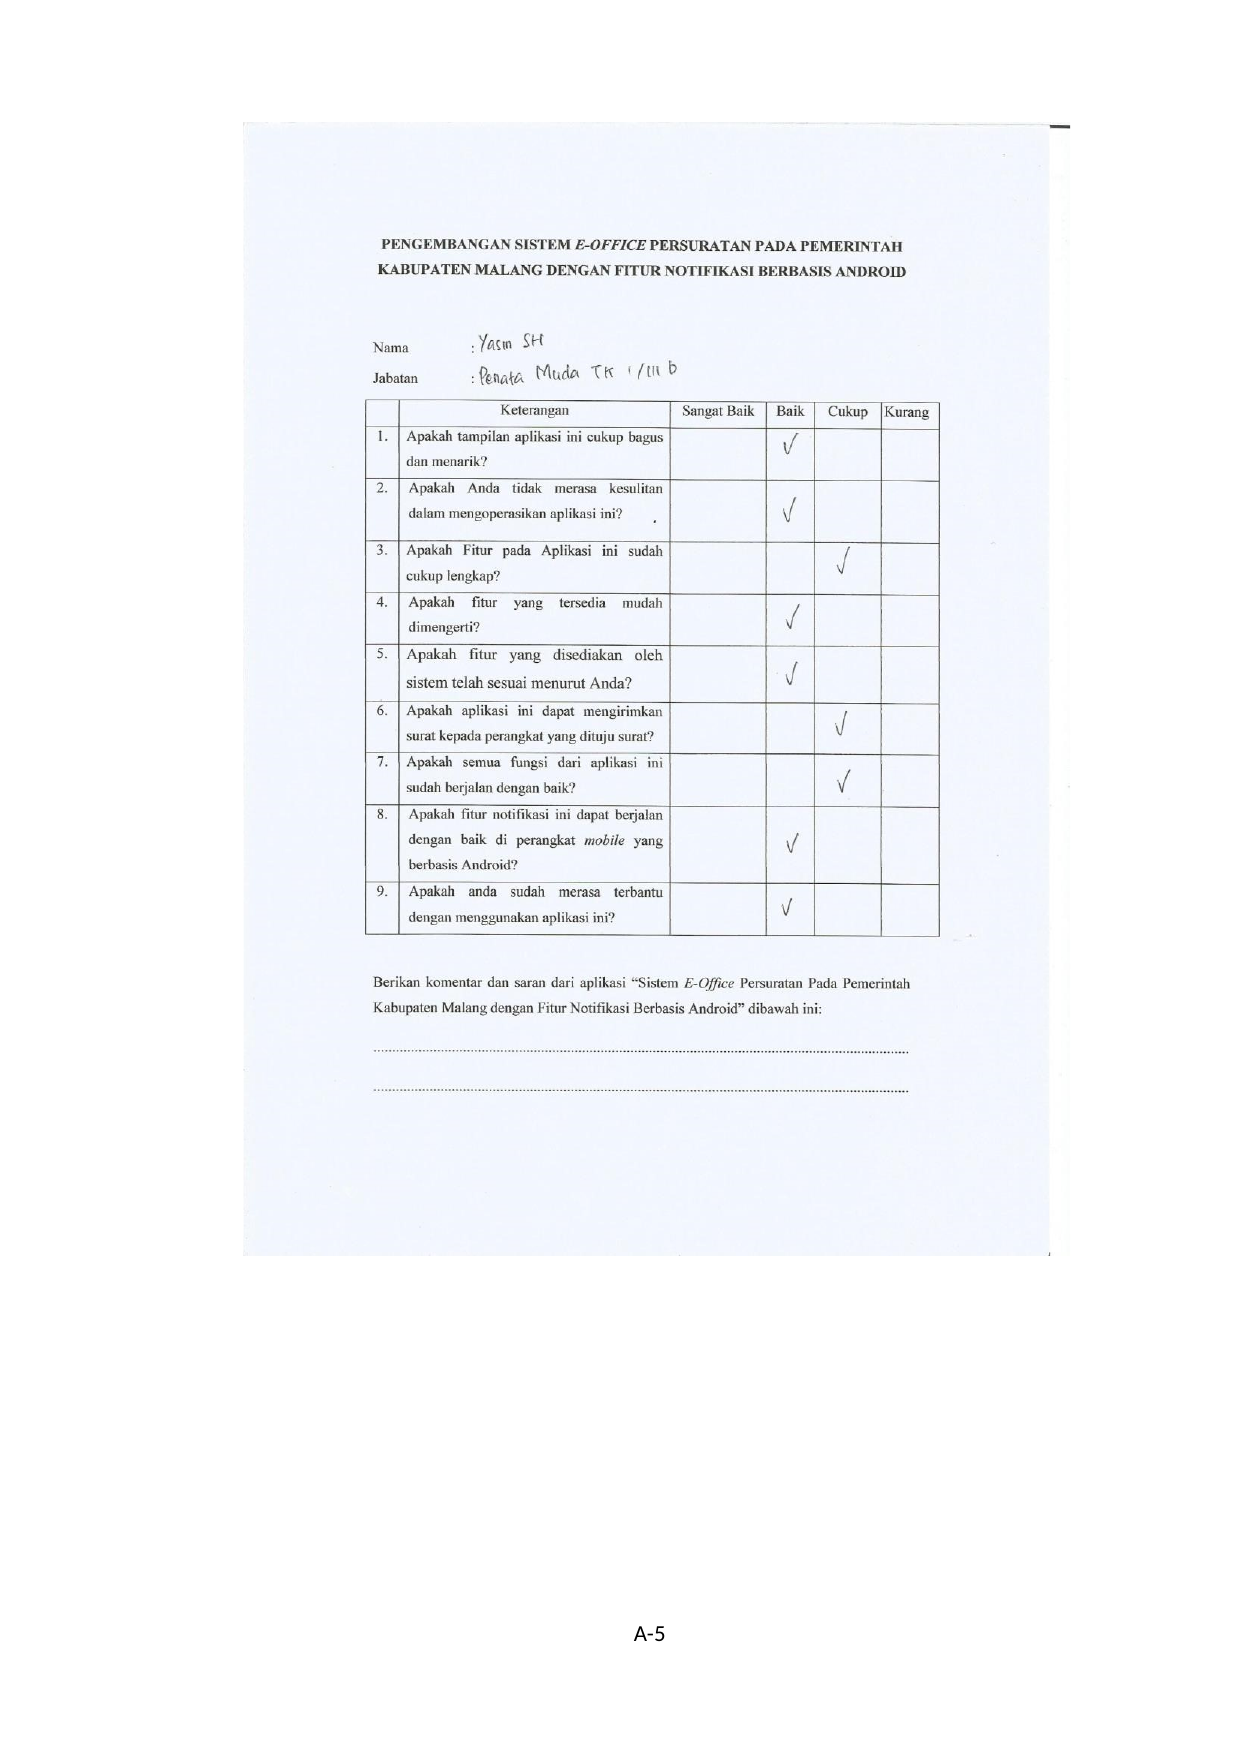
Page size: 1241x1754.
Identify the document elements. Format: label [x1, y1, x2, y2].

picture [243, 122, 1071, 1256]
